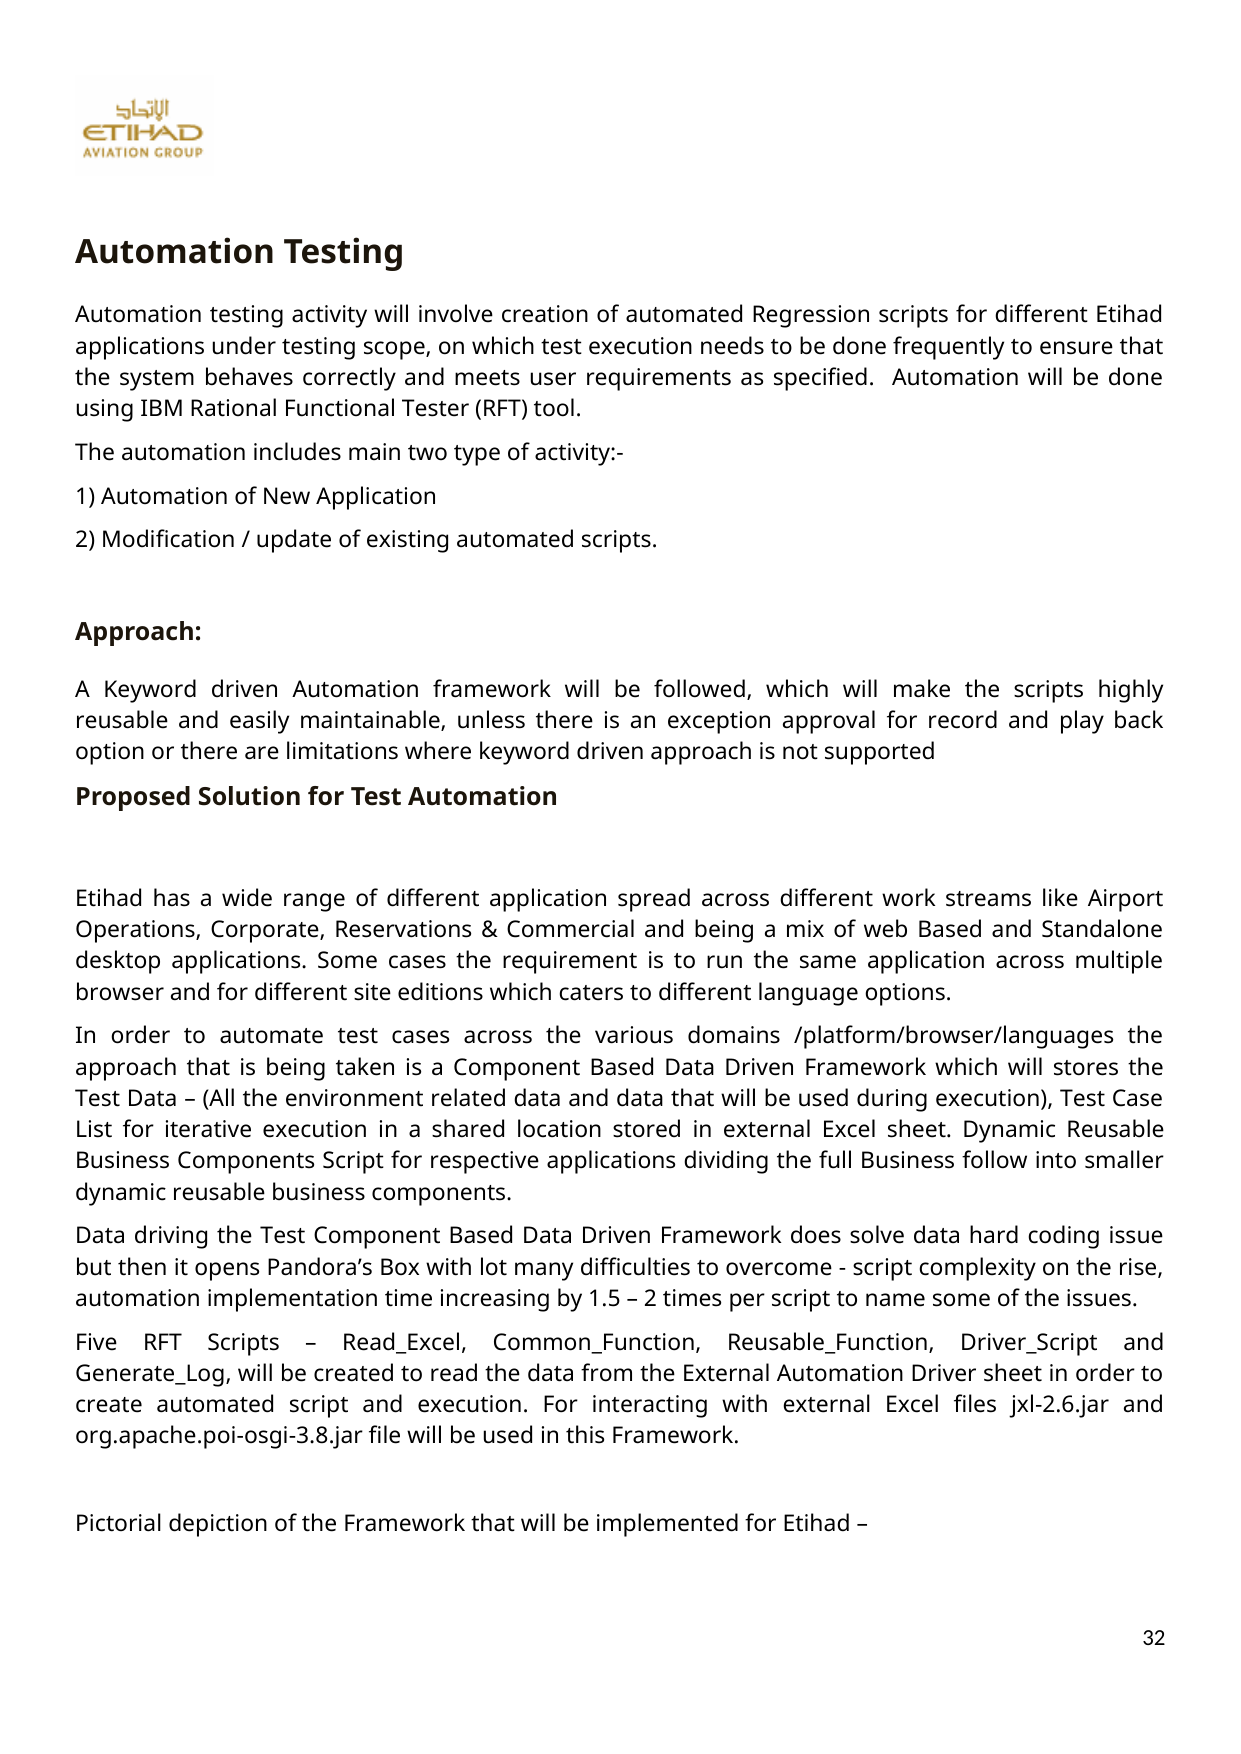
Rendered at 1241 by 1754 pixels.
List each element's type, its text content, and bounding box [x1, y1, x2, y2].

text A Keyword driven Automation framework will be followed, which will make the scripts highly reusable and easily maintainable, unless there is an exception approval for record and play back option or there are limitations where keyword driven approach is not supported [75, 673, 1165, 767]
picture [75, 75, 214, 176]
text Etihad has a wide range of different application spread across different work streams like Airport Operations, Corporate, Reservations & Commercial and being a mix of web Based and Standalone desktop applications. Some cases the requirement is to run the same application across multiple browser and for different site editions which caters to different language options. [75, 882, 1165, 1007]
list Proposed Solution for Test Automation [75, 779, 1165, 813]
text 1) Automation of New Application [75, 480, 1165, 511]
list Approach: [75, 614, 1165, 648]
text Data driving the Test Component Based Data Driven Framework does solve data hard coding issue but then it opens Pandora’s Box with lot many difficulties to overcome - script complexity on the rise, automation implementation time increasing by 1.5 – 2 times per script to name some of the issues. [75, 1219, 1165, 1313]
text Automation testing activity will involve creation of automated Regression scripts for different Etihad applications under testing scope, on which test execution needs to be done frequently to ensure that the system behaves correctly and meets user requirements as specified. Automation will be done using IBM Rational Functional Tester (RFT) tool. [75, 298, 1165, 423]
text The automation includes main two type of activity:- [75, 436, 1165, 467]
text Five RFT Scripts – Read_Excel, Common_Function, Reusable_Function, Driver_Script and Generate_Log, will be created to read the data from the External Automation Driver sheet in order to create automated script and execution. For interacting with external Excel files jxl-2.6.jar and org.apache.poi-osgi-3.8.jar file will be used in this Framework. [75, 1326, 1165, 1451]
text 2) Modification / update of existing automated scripts. [75, 523, 1165, 555]
text Pictorial depiction of the Framework that will be implemented for Etihad – [75, 1507, 1165, 1538]
text In order to automate test cases across the various domains /platform/browser/languages the approach that is being taken is a Component Based Data Driven Framework which will stores the Test Data – (All the environment related data and data that will be used during execution), Test Case List for iterative execution in a shared location stored in external Excel sheet. Dynamic Reusable Business Components Script for respective applications dividing the full Business follow into smaller dynamic reusable business components. [75, 1019, 1165, 1207]
list Automation Testing [75, 228, 1165, 273]
